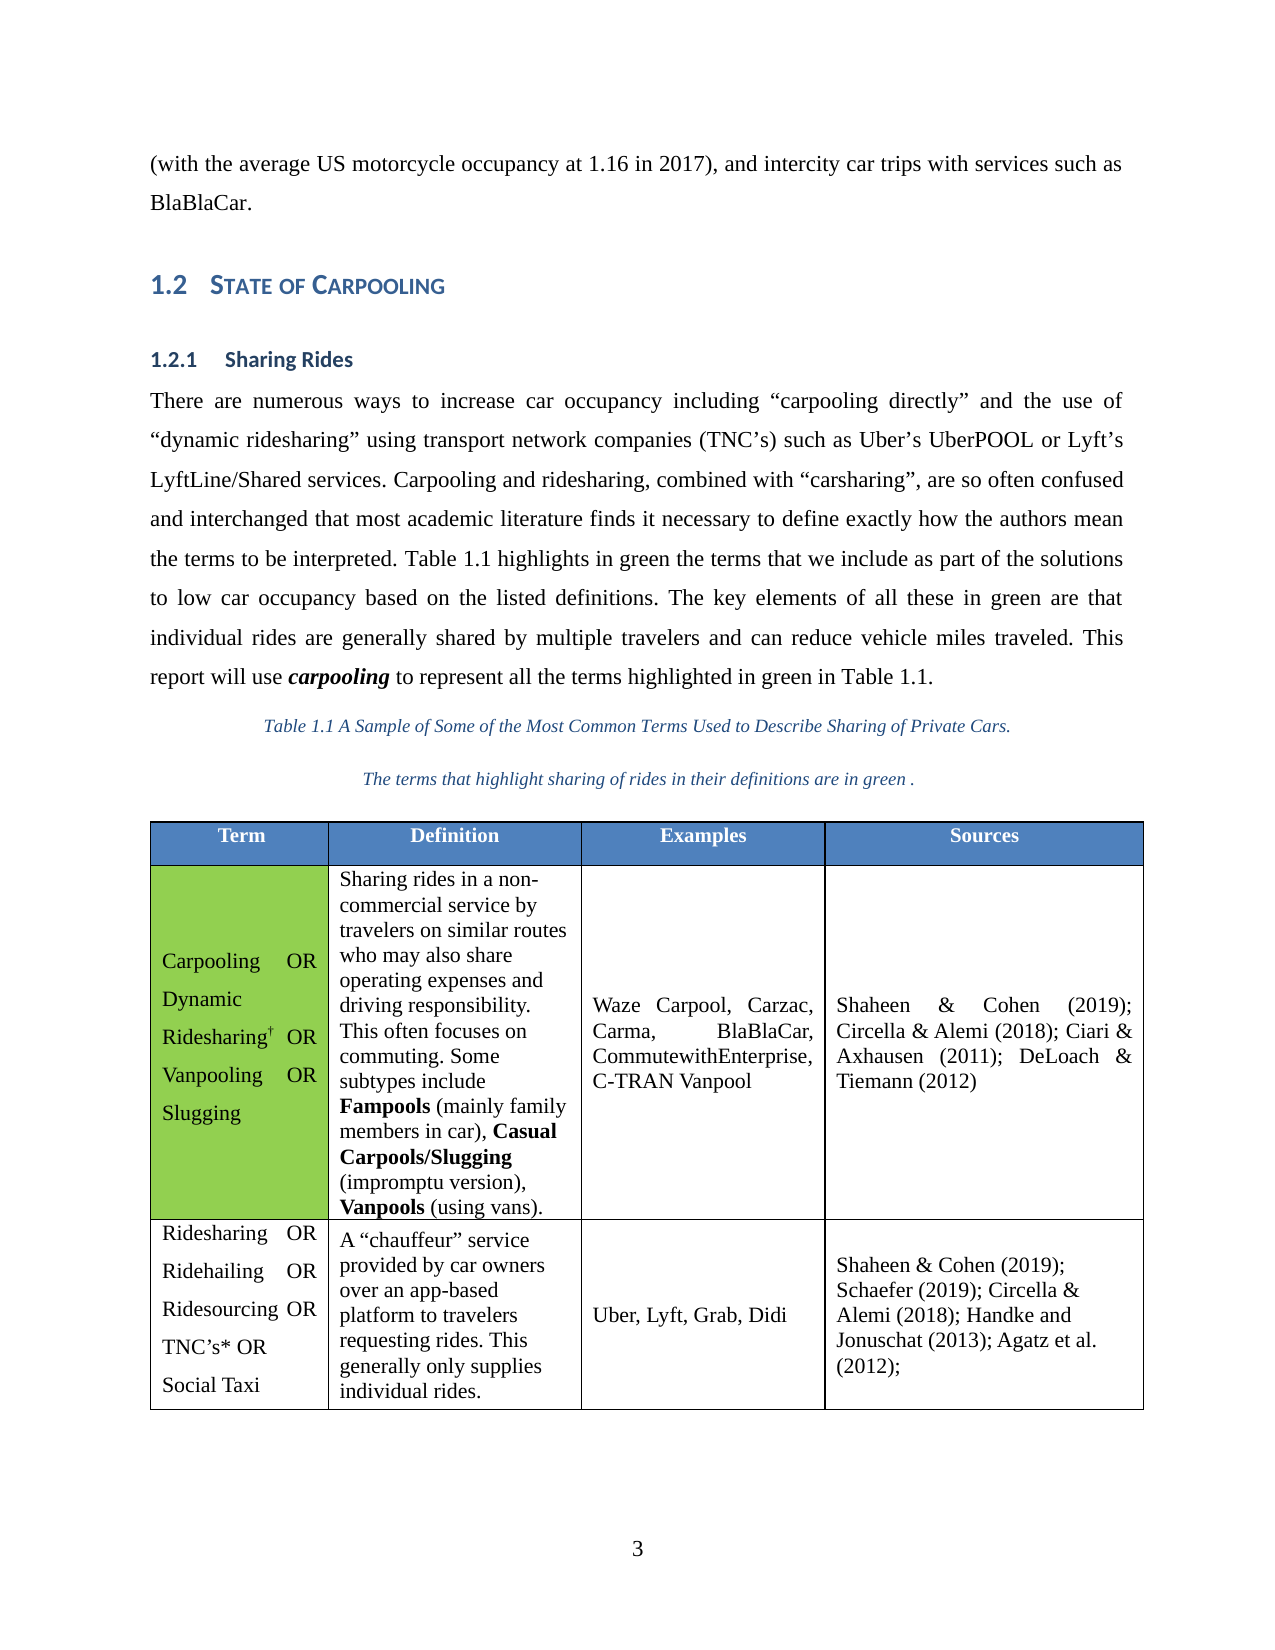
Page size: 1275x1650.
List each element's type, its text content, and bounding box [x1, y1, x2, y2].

text There are numerous ways to increase car occupancy including “carpooling directly” and the use of “dynamic ridesharing” using transport network companies (TNC’s) such as Uber’s UberPOOL or Lyft’s LyftLine/Shared services. Carpooling and ridesharing, combined with “carsharing”, are so often confused and interchanged that most academic literature finds it necessary to define exactly how the authors mean the terms to be interpreted. Table 1.1 highlights in green the terms that we include as part of the solutions to low car occupancy based on the listed definitions. The key elements of all these in green are that individual rides are generally shared by multiple travelers and can reduce vehicle miles traveled. This report will use carpooling to represent all the terms highlighted in green in Table 1.1. [150, 387, 1125, 689]
text Table 1.1 A Sample of Some of the Most Common Terms Used to Describe Sharing of Private Cars. [150, 715, 1125, 737]
table_header Sources [826, 823, 1143, 865]
table_cell Uber, Lyft, Grab, Didi [582, 1220, 824, 1409]
table_header Definition [329, 823, 581, 865]
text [150, 150, 1125, 216]
table_cell Shaheen & Cohen (2019); Circella & Alemi (2018); Ciari & Axhausen (2011); DeLoach & Tiemann (2012) [826, 866, 1143, 1219]
table_cell Carpooling OR Dynamic Ridesharing† OR Vanpooling OR Slugging [151, 866, 328, 1219]
table_cell Shaheen & Cohen (2019); Schaefer (2019); Circella & Alemi (2018); Handke and Jonuschat (2013); Agatz et al. (2012); [826, 1220, 1143, 1409]
subtitle State of Carpooling [150, 266, 1125, 302]
table_header Examples [582, 823, 824, 865]
table_cell Waze Carpool, Carzac, Carma, BlaBlaCar, CommutewithEnterprise, C-TRAN Vanpool [582, 866, 824, 1219]
subtitle Sharing Rides [150, 345, 1125, 373]
table_cell Ridesharing OR Ridehailing OR Ridesourcing OR TNC’s* OR Social Taxi [151, 1220, 328, 1409]
table_header Term [151, 823, 328, 865]
table_cell Sharing rides in a non-commercial service by travelers on similar routes who may also share operating expenses and driving responsibility. This often focuses on commuting. Some subtypes include Fampools (mainly family members in car), Casual Carpools/Slugging (impromptu version), Vanpools (using vans). [329, 866, 581, 1219]
text The terms that highlight sharing of rides in their definitions are in green . [150, 768, 1125, 790]
table_cell A “chauffeur” service provided by car owners over an app-based platform to travelers requesting rides. This generally only supplies individual rides. [329, 1220, 581, 1409]
